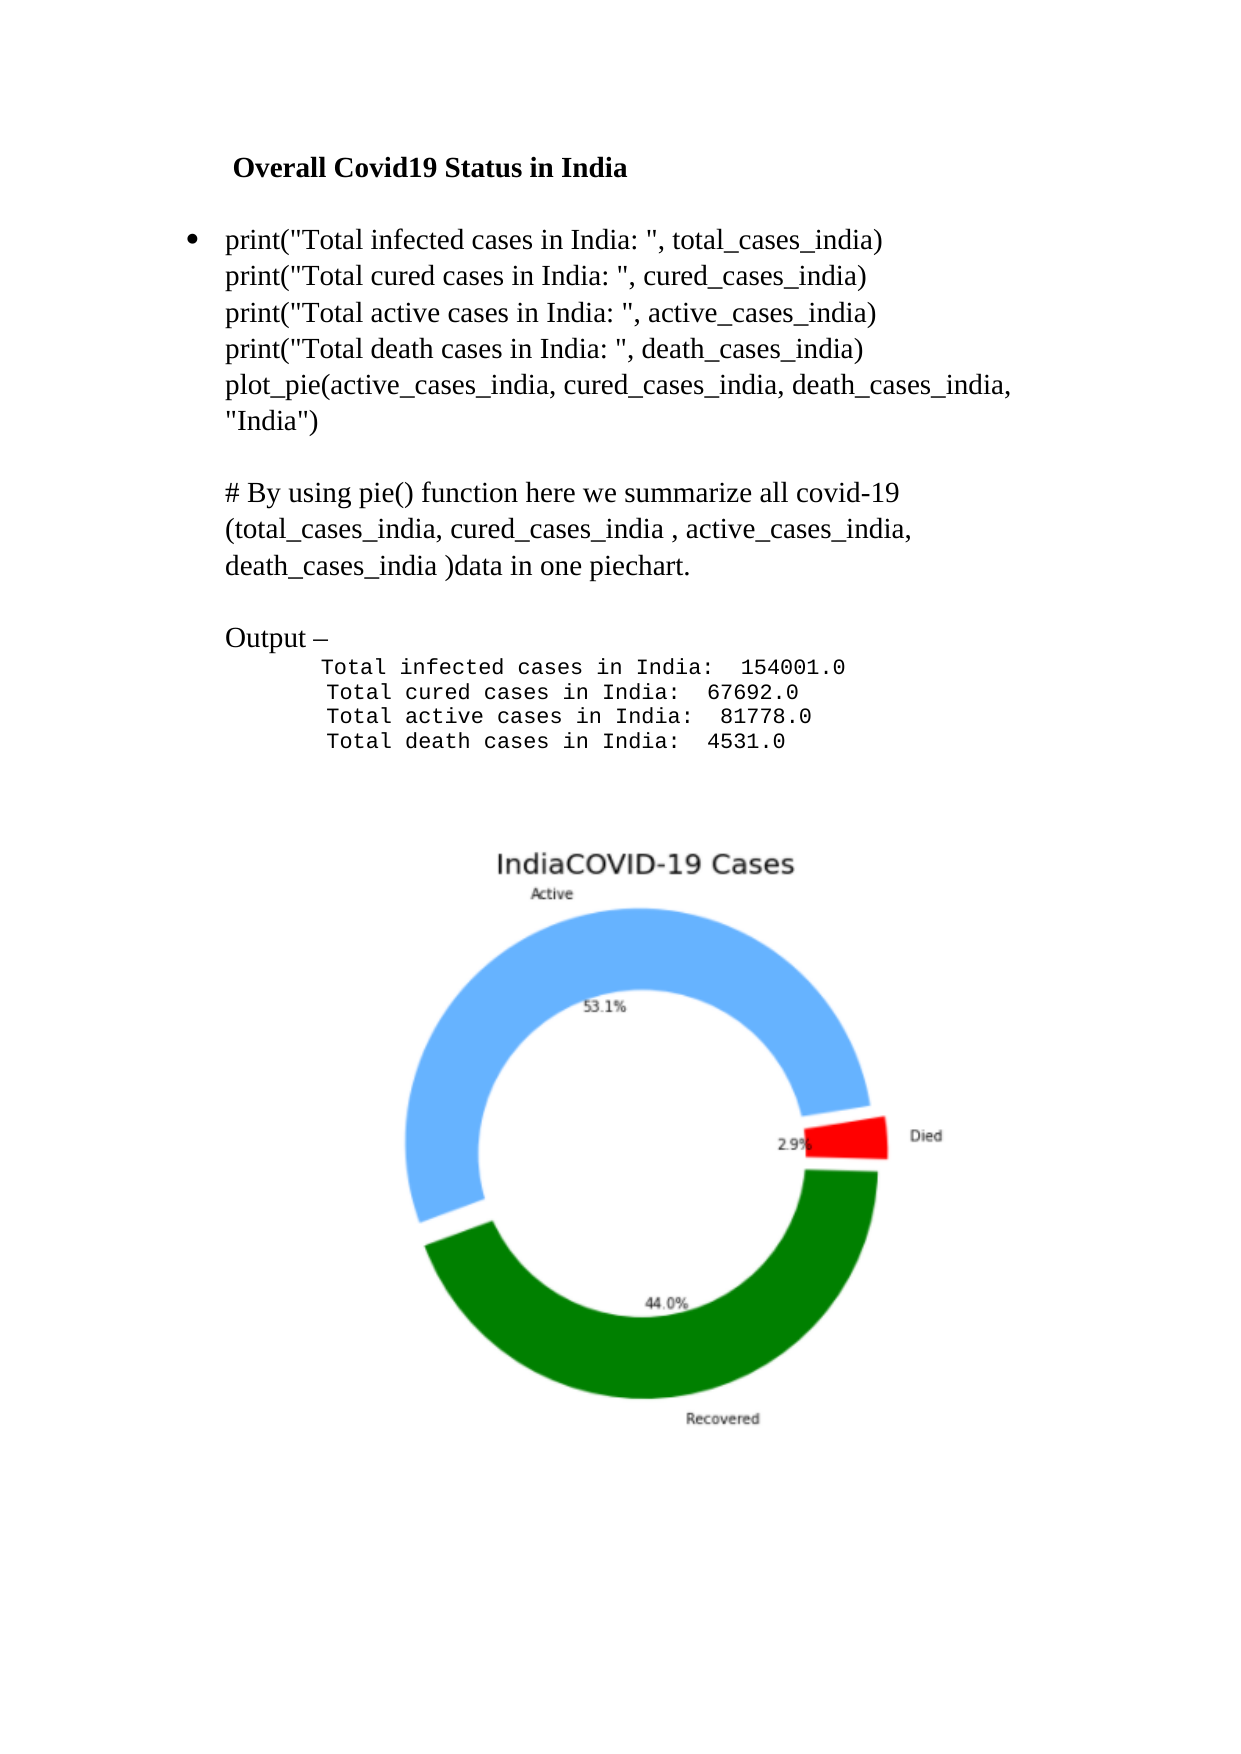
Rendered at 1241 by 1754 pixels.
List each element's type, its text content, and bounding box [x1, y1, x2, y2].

text Total cured cases in India: 67692.0 [300, 681, 1090, 706]
list Overall Covid19 Status in India [225, 150, 1090, 183]
list print("Total infected cases in India: ", total_cases_india) [187, 222, 1090, 256]
text Total infected cases in India: 154001.0 [150, 656, 1090, 681]
list print("Total active cases in India: ", active_cases_india) [225, 295, 1090, 328]
list Output – [225, 620, 1090, 653]
list plot_pie(active_cases_india, cured_cases_india, death_cases_india, "India") [225, 367, 1090, 437]
list print("Total death cases in India: ", death_cases_india) [225, 331, 1090, 364]
list print("Total cured cases in India: ", cured_cases_india) [225, 258, 1090, 292]
text Total active cases in India: 81778.0 [300, 706, 1090, 731]
list # By using pie() function here we summarize all covid-19 (total_cases_india, cured_cases_india , active_cases_india, death_cases_india )data in one piechart. [225, 475, 1090, 581]
text Total death cases in India: 4531.0 [300, 731, 1090, 755]
picture [338, 829, 978, 1443]
